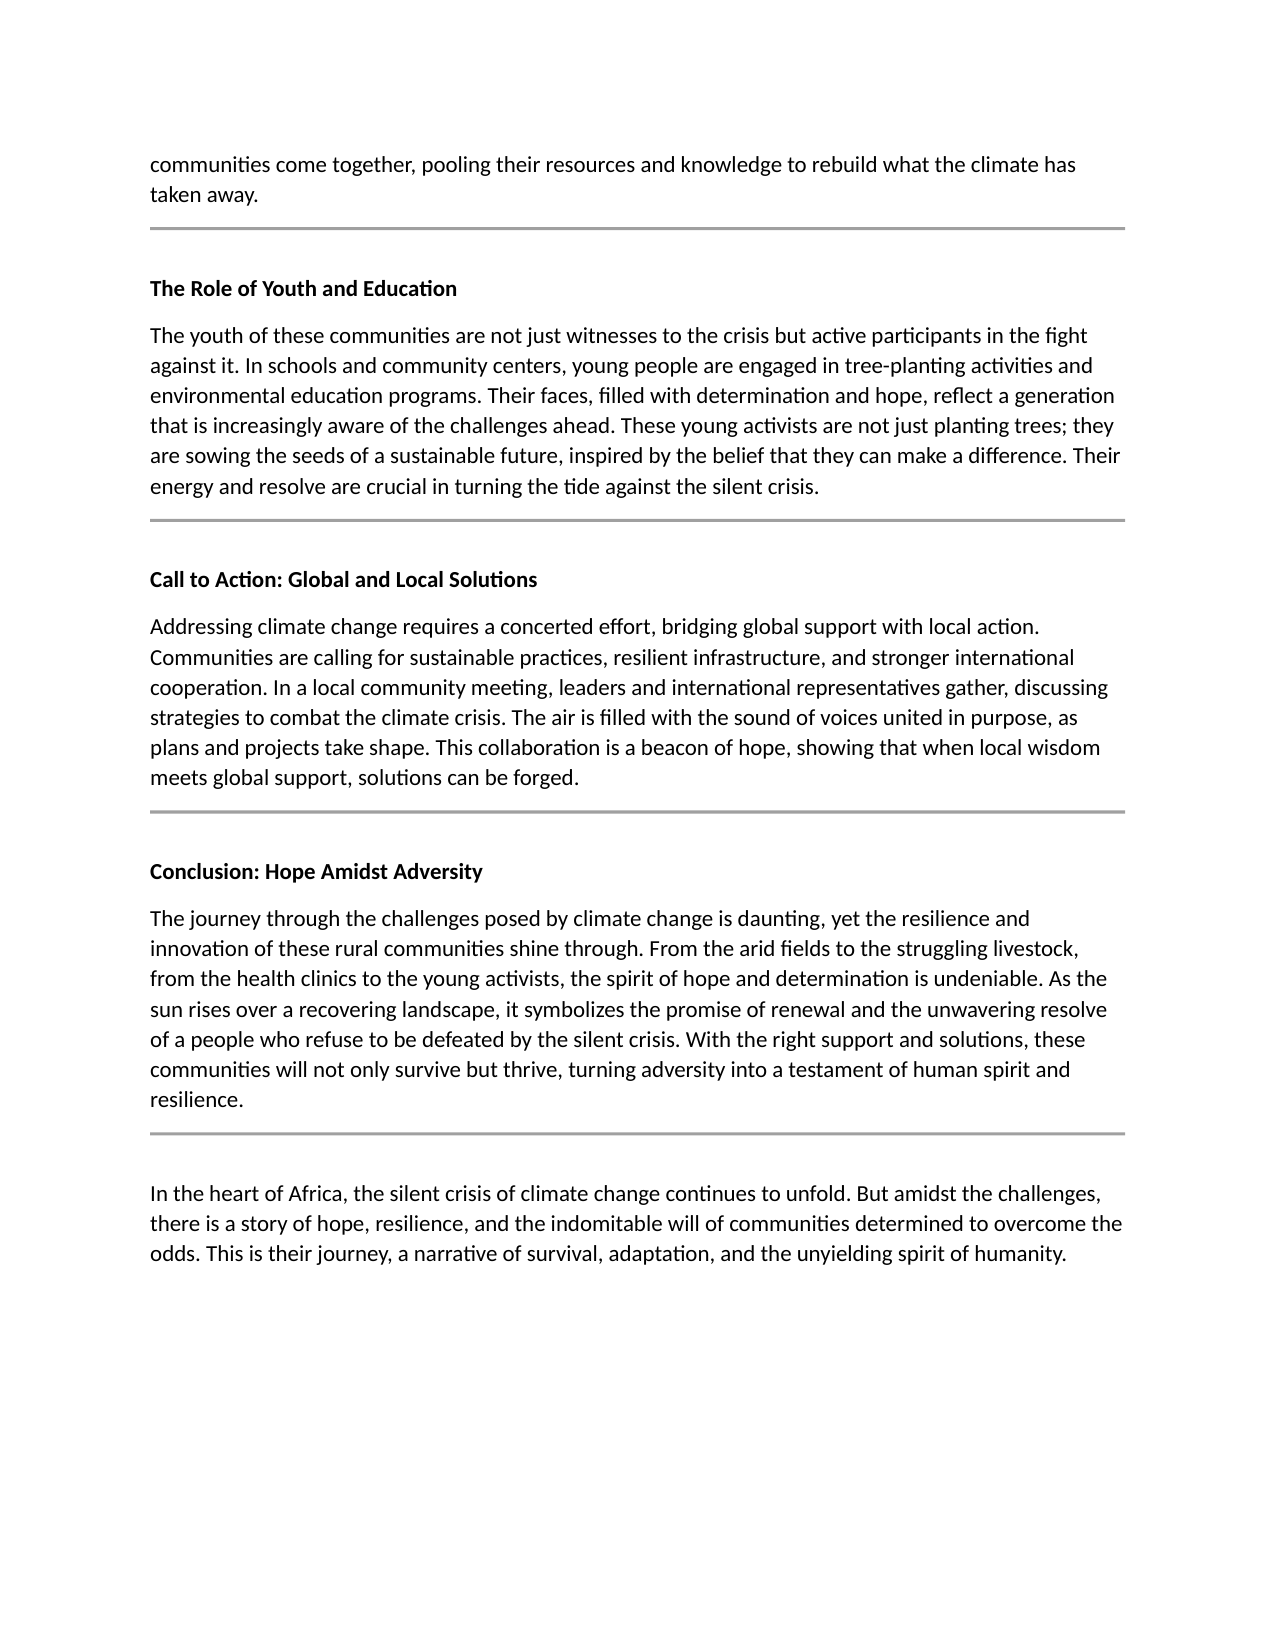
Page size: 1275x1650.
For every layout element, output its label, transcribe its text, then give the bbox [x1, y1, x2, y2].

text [150, 150, 1125, 208]
text The Role of Youth and Education [150, 274, 1125, 302]
text The journey through the challenges posed by climate change is daunting, yet the resilience and innovation of these rural communities shine through. From the arid fields to the struggling livestock, from the health clinics to the young activists, the spirit of hope and determination is undeniable. As the sun rises over a recovering landscape, it symbolizes the promise of renewal and the unwavering resolve of a people who refuse to be defeated by the silent crisis. With the right support and solutions, these communities will not only survive but thrive, turning adversity into a testament of human spirit and resilience. [150, 904, 1125, 1113]
text Conclusion: Hope Amidst Adversity [150, 857, 1125, 885]
text The youth of these communities are not just witnesses to the crisis but active participants in the fight against it. In schools and community centers, young people are engaged in tree-planting activities and environmental education programs. Their faces, filled with determination and hope, reflect a generation that is increasingly aware of the challenges ahead. These young activists are not just planting trees; they are sowing the seeds of a sustainable future, inspired by the belief that they can make a difference. Their energy and resolve are crucial in turning the tide against the silent crisis. [150, 321, 1125, 500]
text Call to Action: Global and Local Solutions [150, 566, 1125, 594]
text Addressing climate change requires a concerted effort, bridging global support with local action. Communities are calling for sustainable practices, resilient infrastructure, and stronger international cooperation. In a local community meeting, leaders and international representatives gather, discussing strategies to combat the climate crisis. The air is filled with the sound of voices united in purpose, as plans and projects take shape. This collaboration is a beacon of hope, showing that when local wisdom meets global support, solutions can be forged. [150, 612, 1125, 792]
text In the heart of Africa, the silent crisis of climate change continues to unfold. But amidst the challenges, there is a story of hope, resilience, and the indomitable will of communities determined to overcome the odds. This is their journey, a narrative of survival, adaptation, and the unyielding spirit of humanity. [150, 1179, 1125, 1268]
